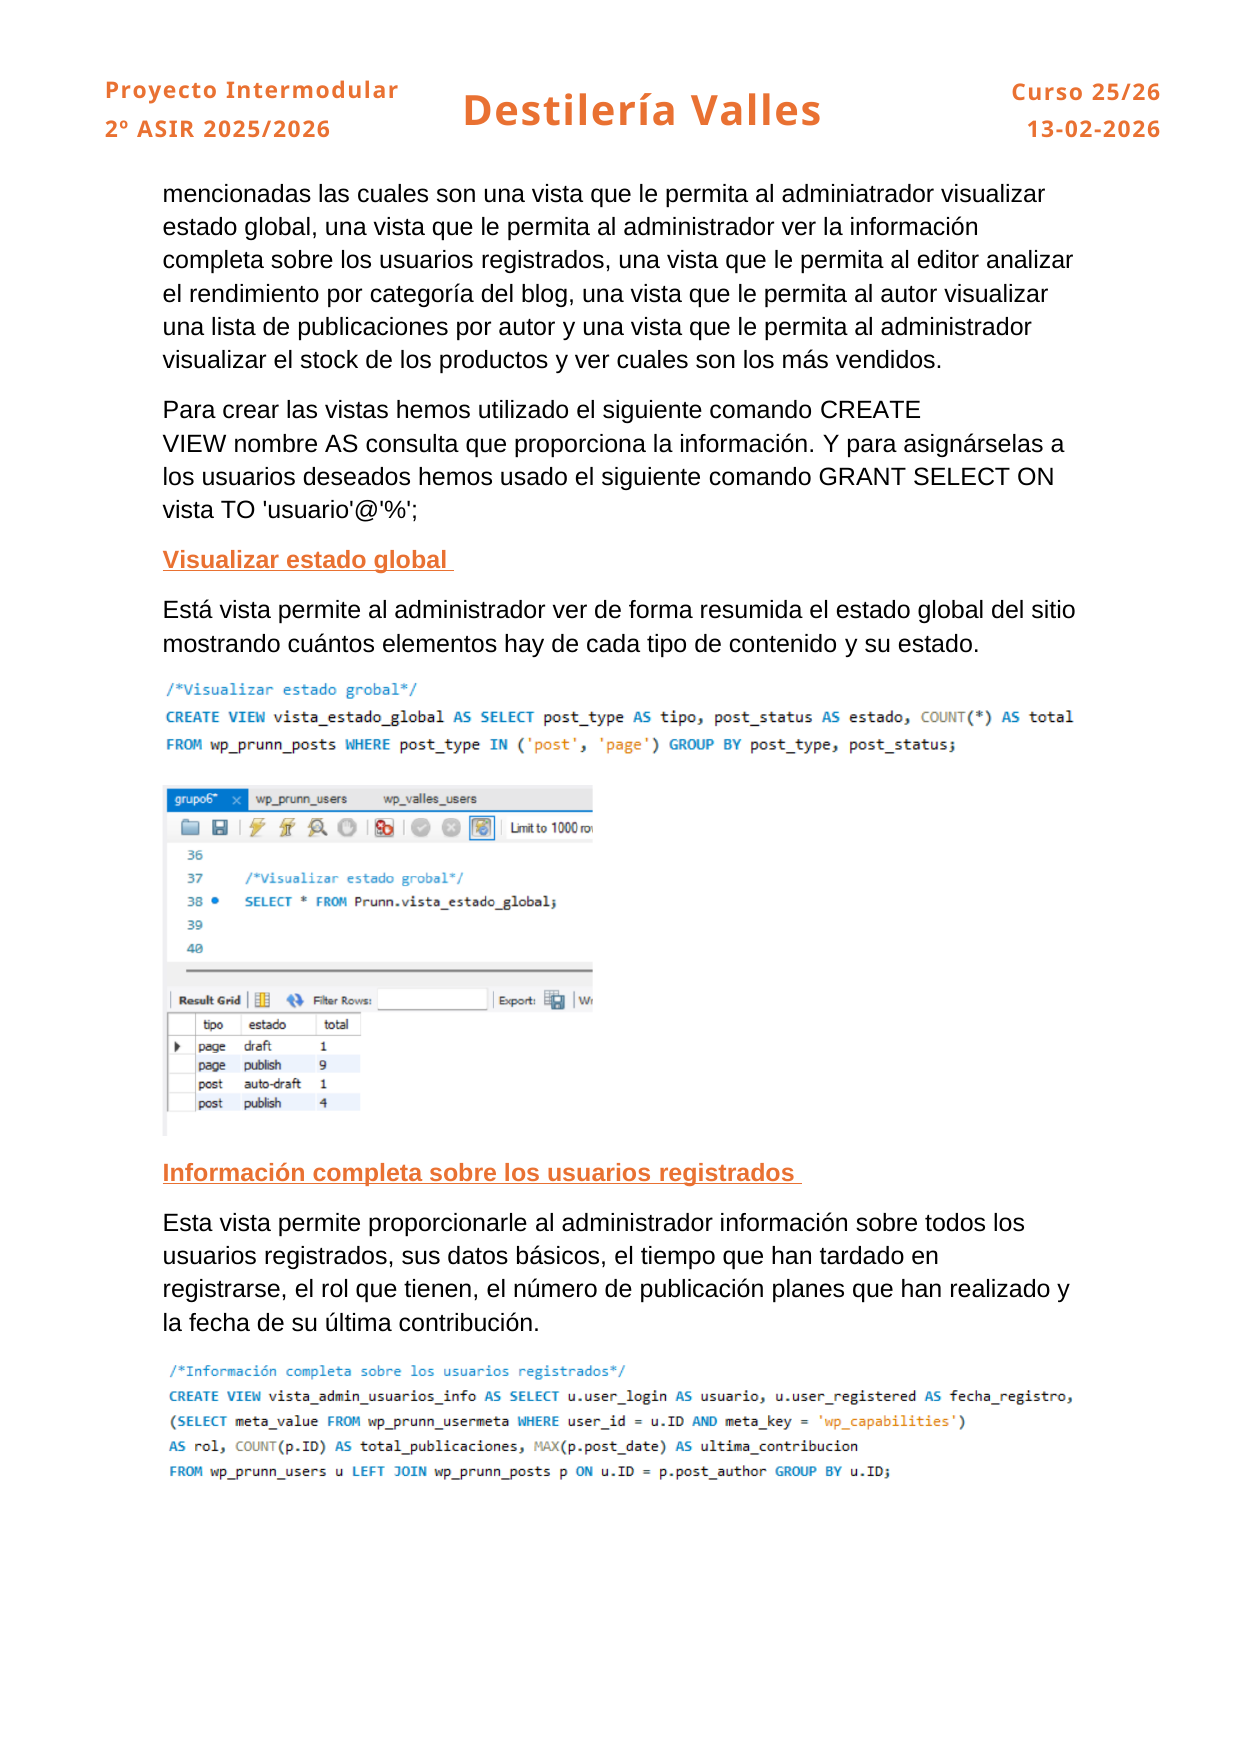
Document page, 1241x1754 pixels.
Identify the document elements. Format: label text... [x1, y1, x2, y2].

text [162, 179, 1078, 374]
text Esta vista permite proporcionarle al administrador información sobre todos los usuarios registrados, sus datos básicos, el tiempo que han tardado en registrarse, el rol que tienen, el número de publicación planes que han realizado y la fecha de su última contribución. [162, 1208, 1078, 1336]
picture [162, 1357, 1079, 1488]
text Información completa sobre los usuarios registrados [162, 1158, 1078, 1186]
text Visualizar estado global [162, 545, 1078, 574]
picture [162, 785, 593, 1136]
text Está vista permite al administrador ver de forma resumida el estado global del sitio mostrando cuántos elementos hay de cada tipo de contenido y su estado. [162, 595, 1078, 657]
picture [162, 678, 1079, 764]
text Para crear las vistas hemos utilizado el siguiente comando CREATE VIEW nombre AS consulta que proporciona la información. Y para asignárselas a los usuarios deseados hemos usado el siguiente comando GRANT SELECT ON vista TO 'usuario'@'%'; [162, 395, 1078, 524]
